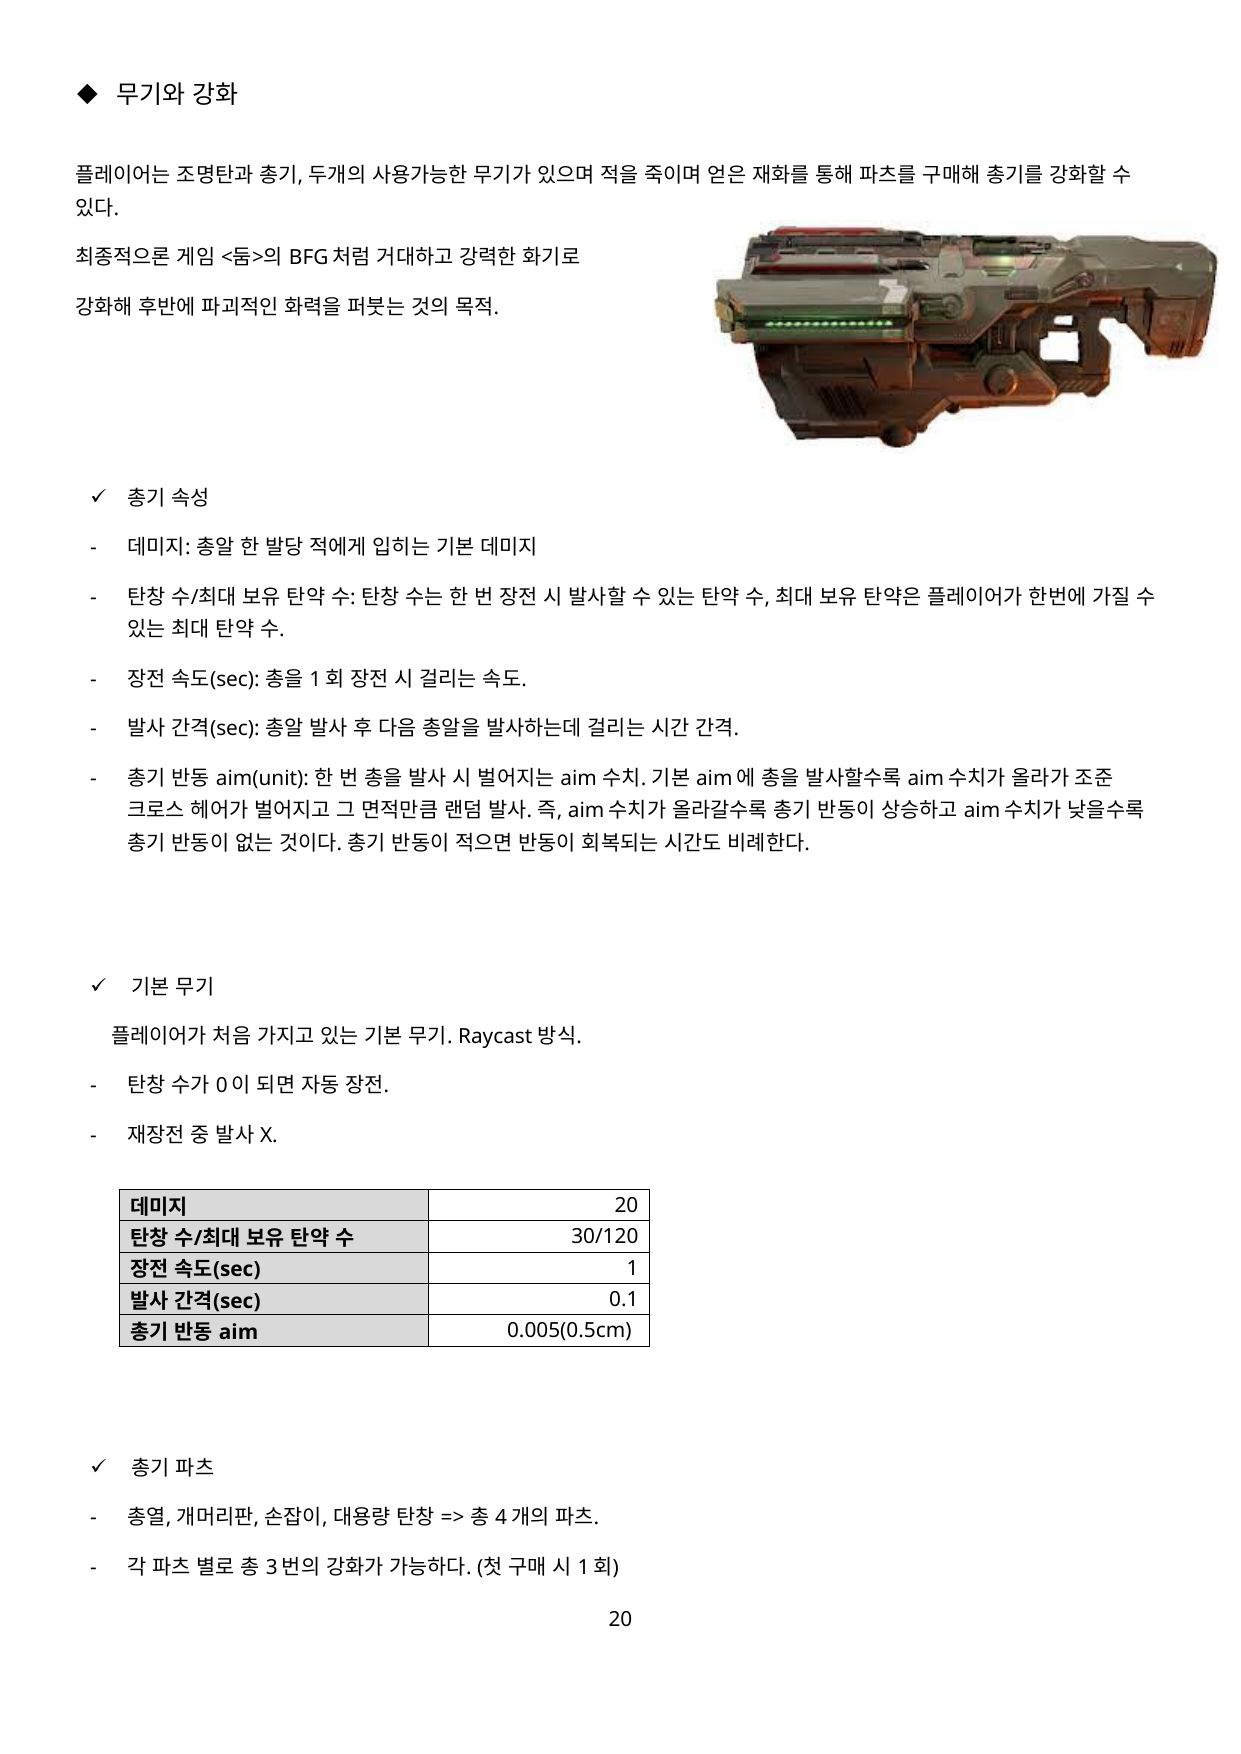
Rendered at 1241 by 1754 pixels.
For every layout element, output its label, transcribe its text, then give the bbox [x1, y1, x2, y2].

table_header 20 [429, 1190, 649, 1220]
list 총기 속성 [90, 481, 1165, 511]
list 총기 반동 aim(unit): 한 번 총을 발사 시 벌어지는 aim 수치. 기본 aim에 총을 발사할수록 aim수치가 올라가 조준 크로스 헤어가 벌어지고 그 면적만큼 랜덤 발사. 즉, aim수치가 올라갈수록 총기 반동이 상승하고 aim수치가 낮을수록 총기 반동이 없는 것이다. 총기 반동이 적으면 반동이 회복되는 시간도 비례한다. [90, 761, 1165, 856]
text 최종적으론 게임 <둠>의 BFG처럼 거대하고 강력한 화기로 [75, 241, 712, 271]
list 발사 간격(sec): 총알 발사 후 다음 총알을 발사하는데 걸리는 시간 간격. [90, 711, 1165, 742]
list 기본 무기 [90, 970, 1165, 1000]
table_cell 장전 속도(sec) [120, 1253, 428, 1283]
table_header 데미지 [120, 1190, 428, 1220]
table_cell 1 [429, 1253, 649, 1283]
table_cell 발사 간격(sec) [120, 1284, 428, 1314]
list 총기 파츠 [90, 1451, 1165, 1481]
list 탄창 수/최대 보유 탄약 수: 탄창 수는 한 번 장전 시 발사할 수 있는 탄약 수, 최대 보유 탄약은 플레이어가 한번에 가질 수 있는 최대 탄약 수. [90, 580, 1165, 643]
list 재장전 중 발사 X. [90, 1118, 1165, 1148]
table_cell 총기 반동 aim [120, 1315, 428, 1346]
list 데미지: 총알 한 발당 적에게 입히는 기본 데미지 [90, 531, 1165, 561]
text 플레이어가 처음 가지고 있는 기본 무기. Raycast 방식. [90, 1019, 1165, 1050]
list 총열, 개머리판, 손잡이, 대용량 탄창 => 총 4개의 파츠. [90, 1501, 1165, 1531]
table_cell 0.005(0.5cm) [429, 1315, 649, 1346]
list 장전 속도(sec): 총을 1회 장전 시 걸리는 속도. [90, 662, 1165, 692]
subtitle 무기와 강화 [75, 75, 1165, 111]
list 각 파츠 별로 총 3번의 강화가 가능하다. (첫 구매 시 1회) [90, 1550, 1165, 1580]
table_cell 30/120 [429, 1221, 649, 1252]
list 탄창 수가 0이 되면 자동 장전. [90, 1069, 1165, 1099]
text 강화해 후반에 파괴적인 화력을 퍼붓는 것의 목적. [75, 290, 712, 320]
table_cell 탄창 수/최대 보유 탄약 수 [120, 1221, 428, 1252]
table_cell 0.1 [429, 1284, 649, 1314]
picture [712, 220, 1220, 454]
text 플레이어는 조명탄과 총기, 두개의 사용가능한 무기가 있으며 적을 죽이며 얻은 재화를 통해 파츠를 구매해 총기를 강화할 수 있다. [75, 158, 1165, 222]
